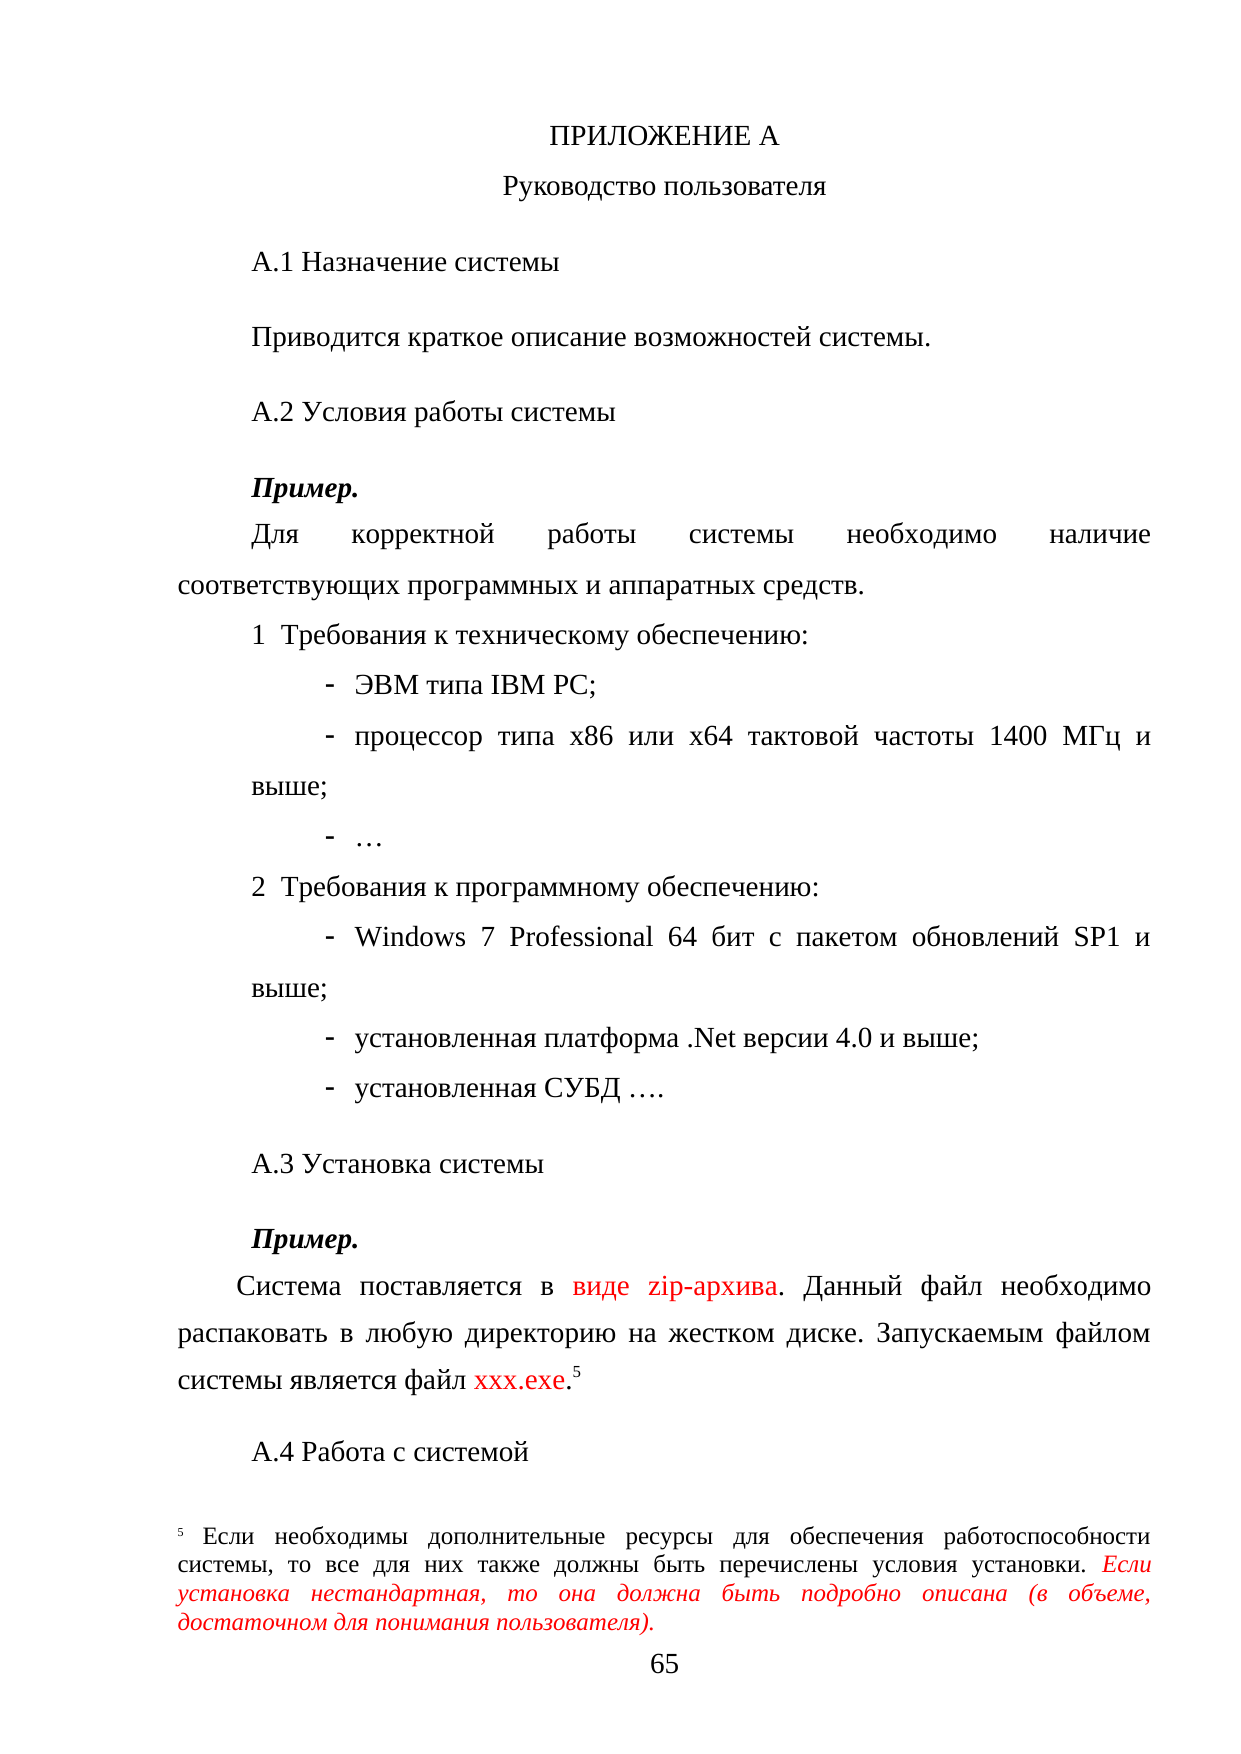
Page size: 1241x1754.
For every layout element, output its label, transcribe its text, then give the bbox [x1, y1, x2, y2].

text Система поставляется в виде zip-архива. Данный файл необходимо распаковать в любую директорию на жестком диске. Запускаемым файлом системы является файл ххх.exe. [177, 1268, 1152, 1395]
list А.1 Назначение системы [251, 244, 1152, 277]
list ПРИЛОЖЕНИЕ А Руководство пользователя [177, 118, 1152, 202]
text Для корректной работы системы необходимо наличие соответствующих программных и аппаратных средств. [177, 517, 1152, 600]
list Требования к техническому обеспечению: [177, 617, 1152, 651]
list установленная платформа .Net версии 4.0 и выше; [251, 1020, 1152, 1054]
list ЭВМ типа IBM PC; [251, 667, 1152, 701]
list процессор типа x86 или x64 тактовой частоты 1400 МГц и выше; [251, 718, 1152, 802]
text Пример. [251, 470, 1152, 503]
list Требования к программному обеспечению: [177, 869, 1152, 903]
list Windows 7 Professional 64 бит с пакетом обновлений SP1 и выше; [251, 919, 1152, 1003]
text Приводится краткое описание возможностей системы. [177, 319, 1152, 353]
list … [251, 819, 1152, 852]
list А.4 Работа с системой [251, 1434, 1152, 1467]
text Пример. [251, 1221, 1152, 1255]
list установленная СУБД …. [251, 1071, 1152, 1104]
list А.3 Установка системы [251, 1146, 1152, 1179]
list А.2 Условия работы системы [251, 394, 1152, 428]
